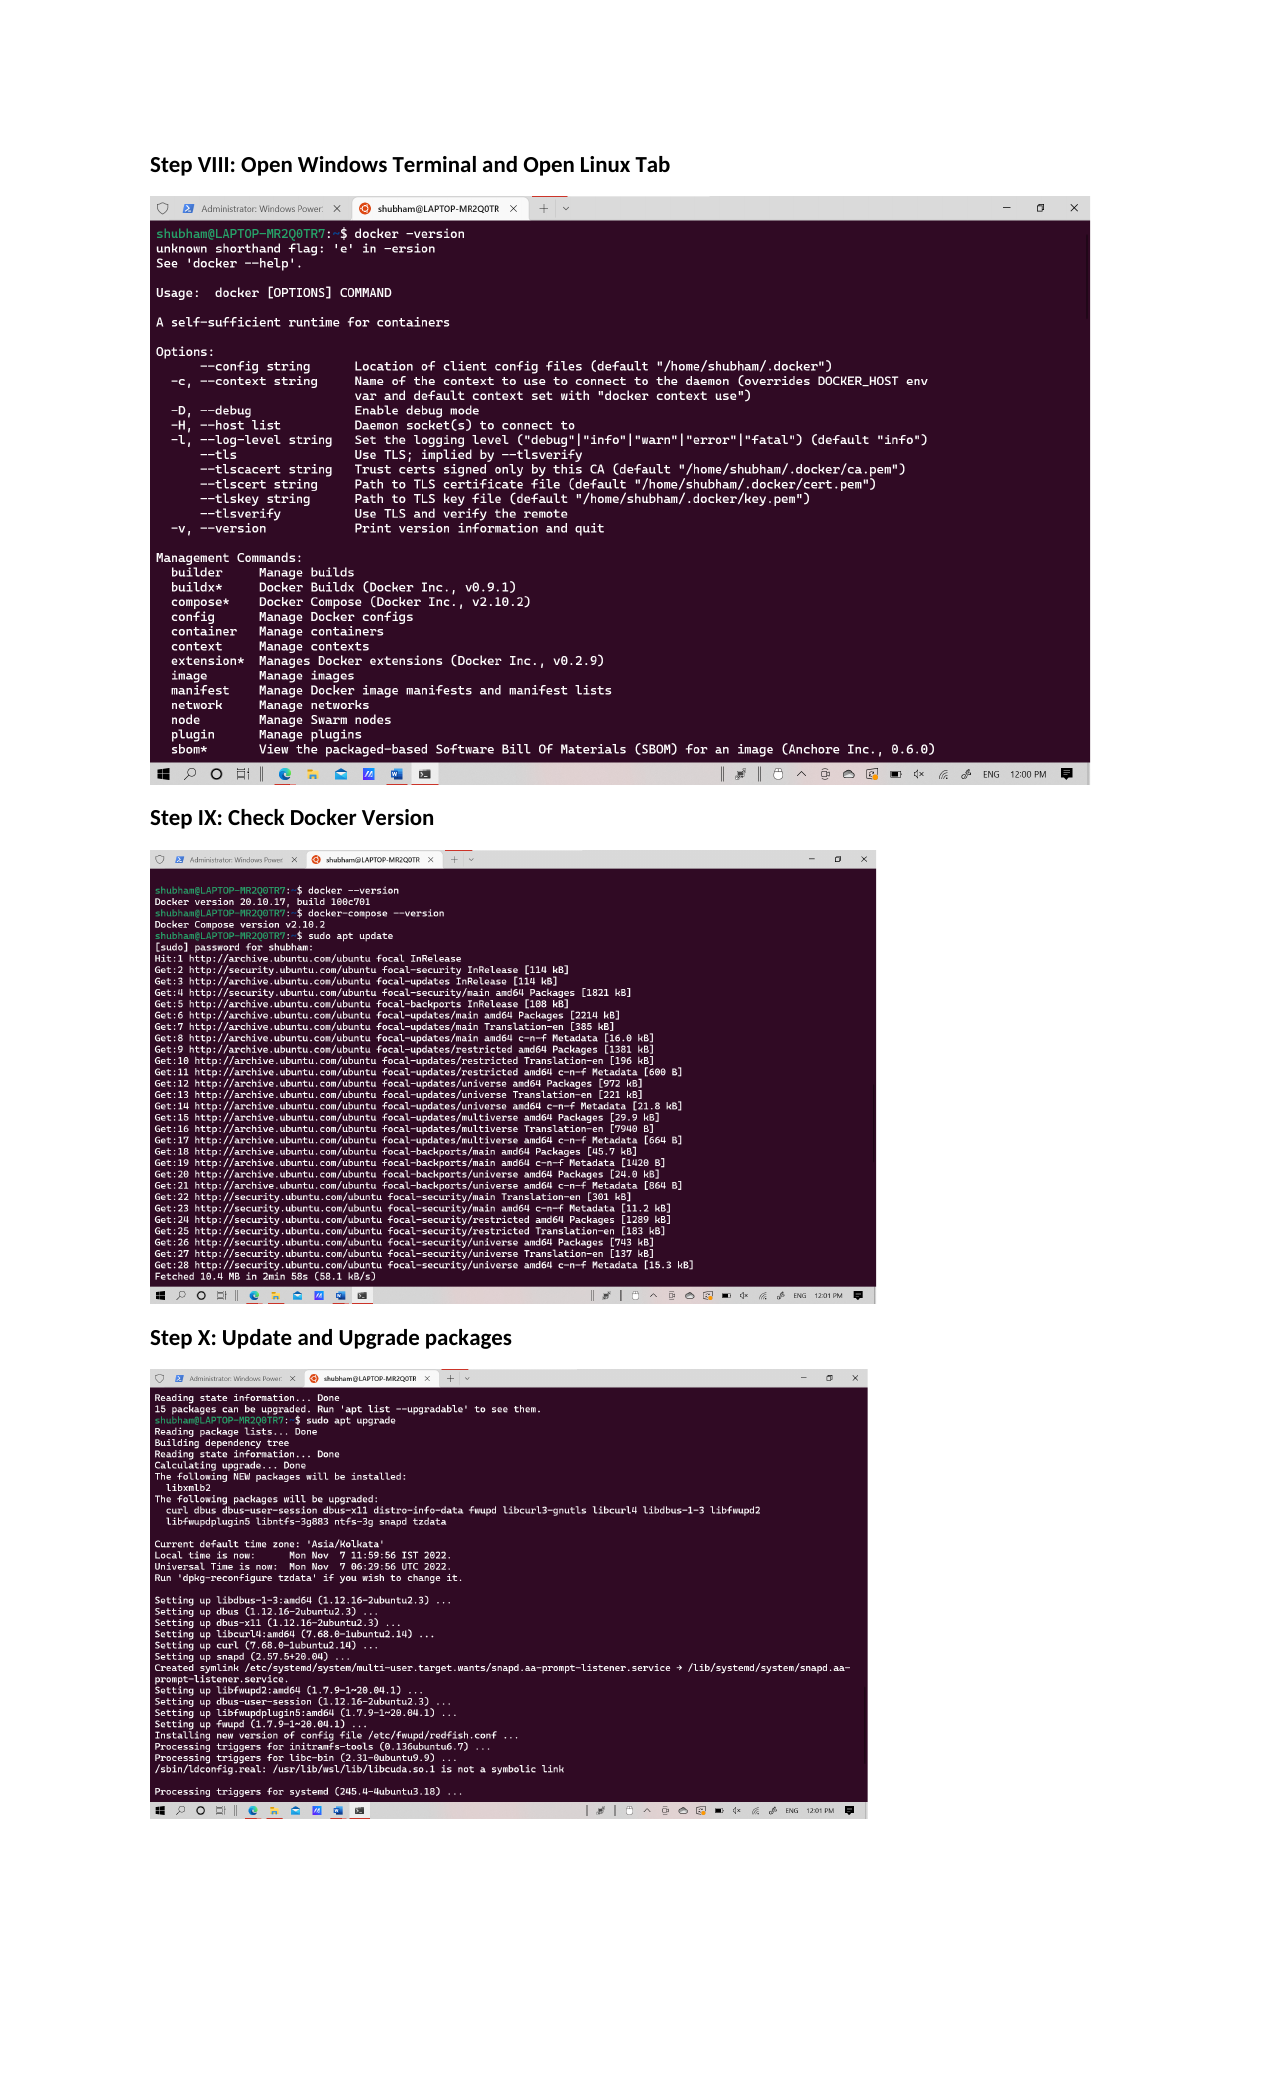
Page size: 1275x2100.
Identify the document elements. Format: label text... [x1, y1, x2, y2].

text Step X: Update and Upgrade packages [150, 1323, 1125, 1351]
text Step IX: Check Docker Version [150, 803, 1125, 831]
text Step VIII: Open Windows Terminal and Open Linux Tab [150, 150, 1125, 178]
picture [150, 196, 1091, 785]
picture [150, 850, 877, 1304]
picture [150, 1369, 868, 1819]
